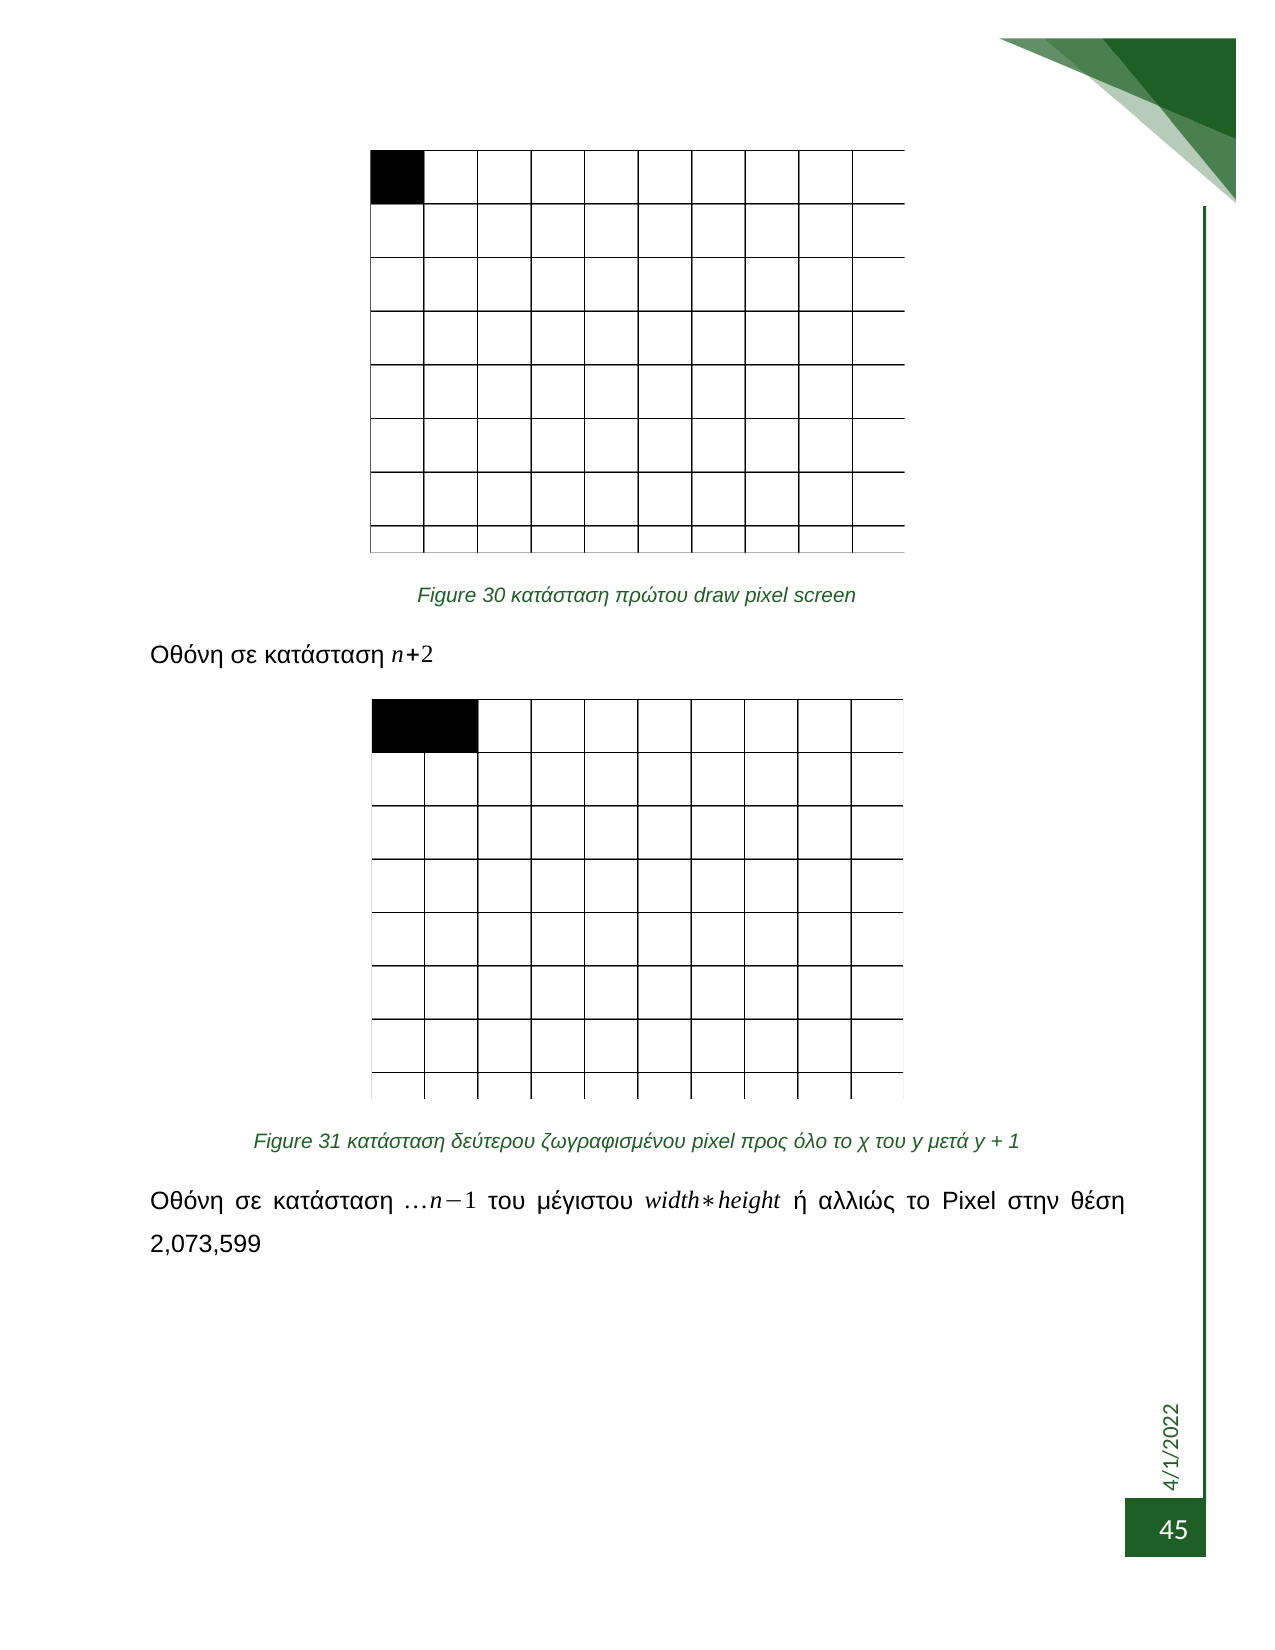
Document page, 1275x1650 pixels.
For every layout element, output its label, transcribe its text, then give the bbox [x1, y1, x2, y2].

picture [371, 699, 904, 1099]
picture [370, 150, 905, 553]
text Οθόνη σε κατάσταση [150, 640, 1125, 669]
text Figure 31 κατάσταση πρώτου draw pixel screen [150, 583, 1125, 607]
picture [997, 38, 1236, 204]
text Figure 32 κατάσταση δεύτερου ζωγραφισμένου pixel προς όλο το χ του y μετά y + 1 [150, 1129, 1125, 1153]
text Οθόνη σε κατάσταση του μέγιστου ή αλλιώς το Pixel στην θέση 2,073,599 [150, 1186, 1125, 1257]
